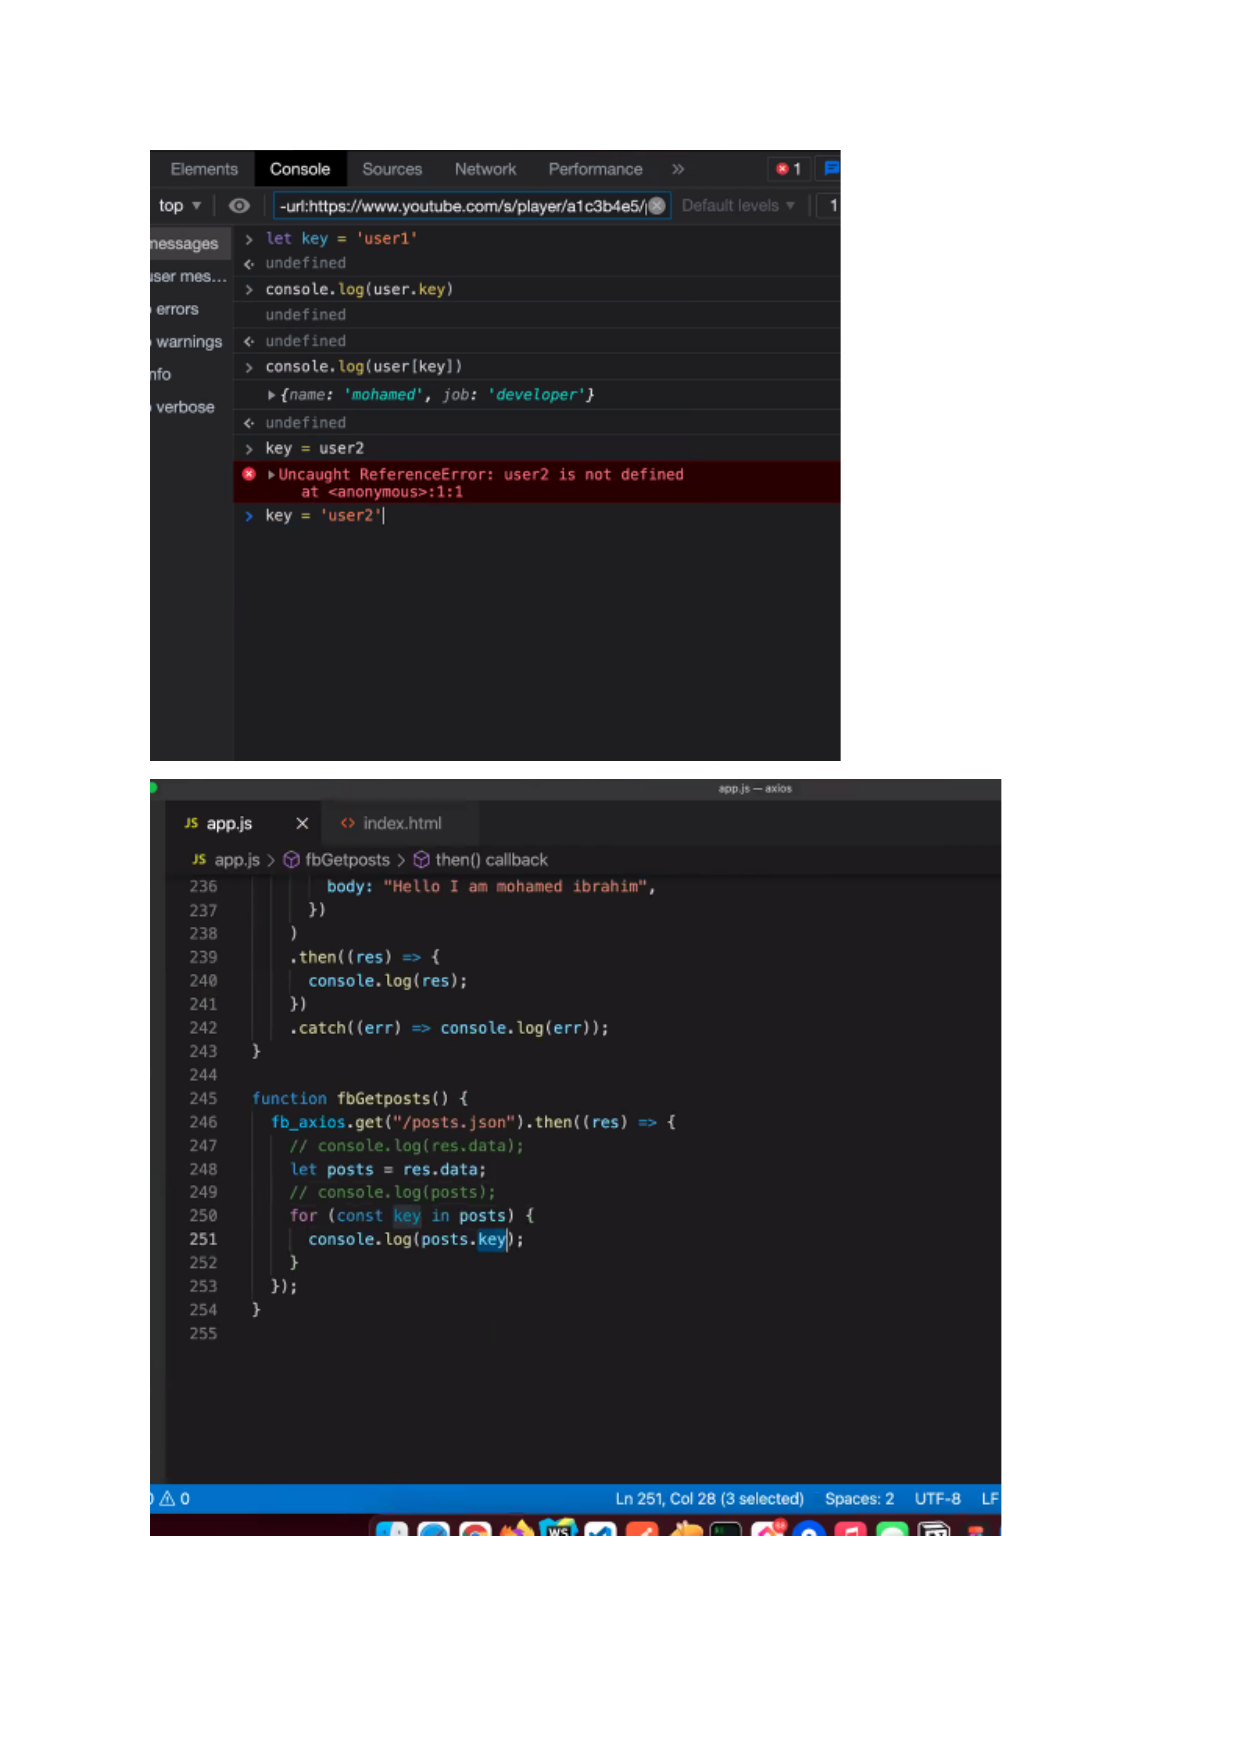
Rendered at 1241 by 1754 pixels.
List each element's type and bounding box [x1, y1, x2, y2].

picture [150, 150, 841, 761]
picture [150, 779, 1002, 1536]
